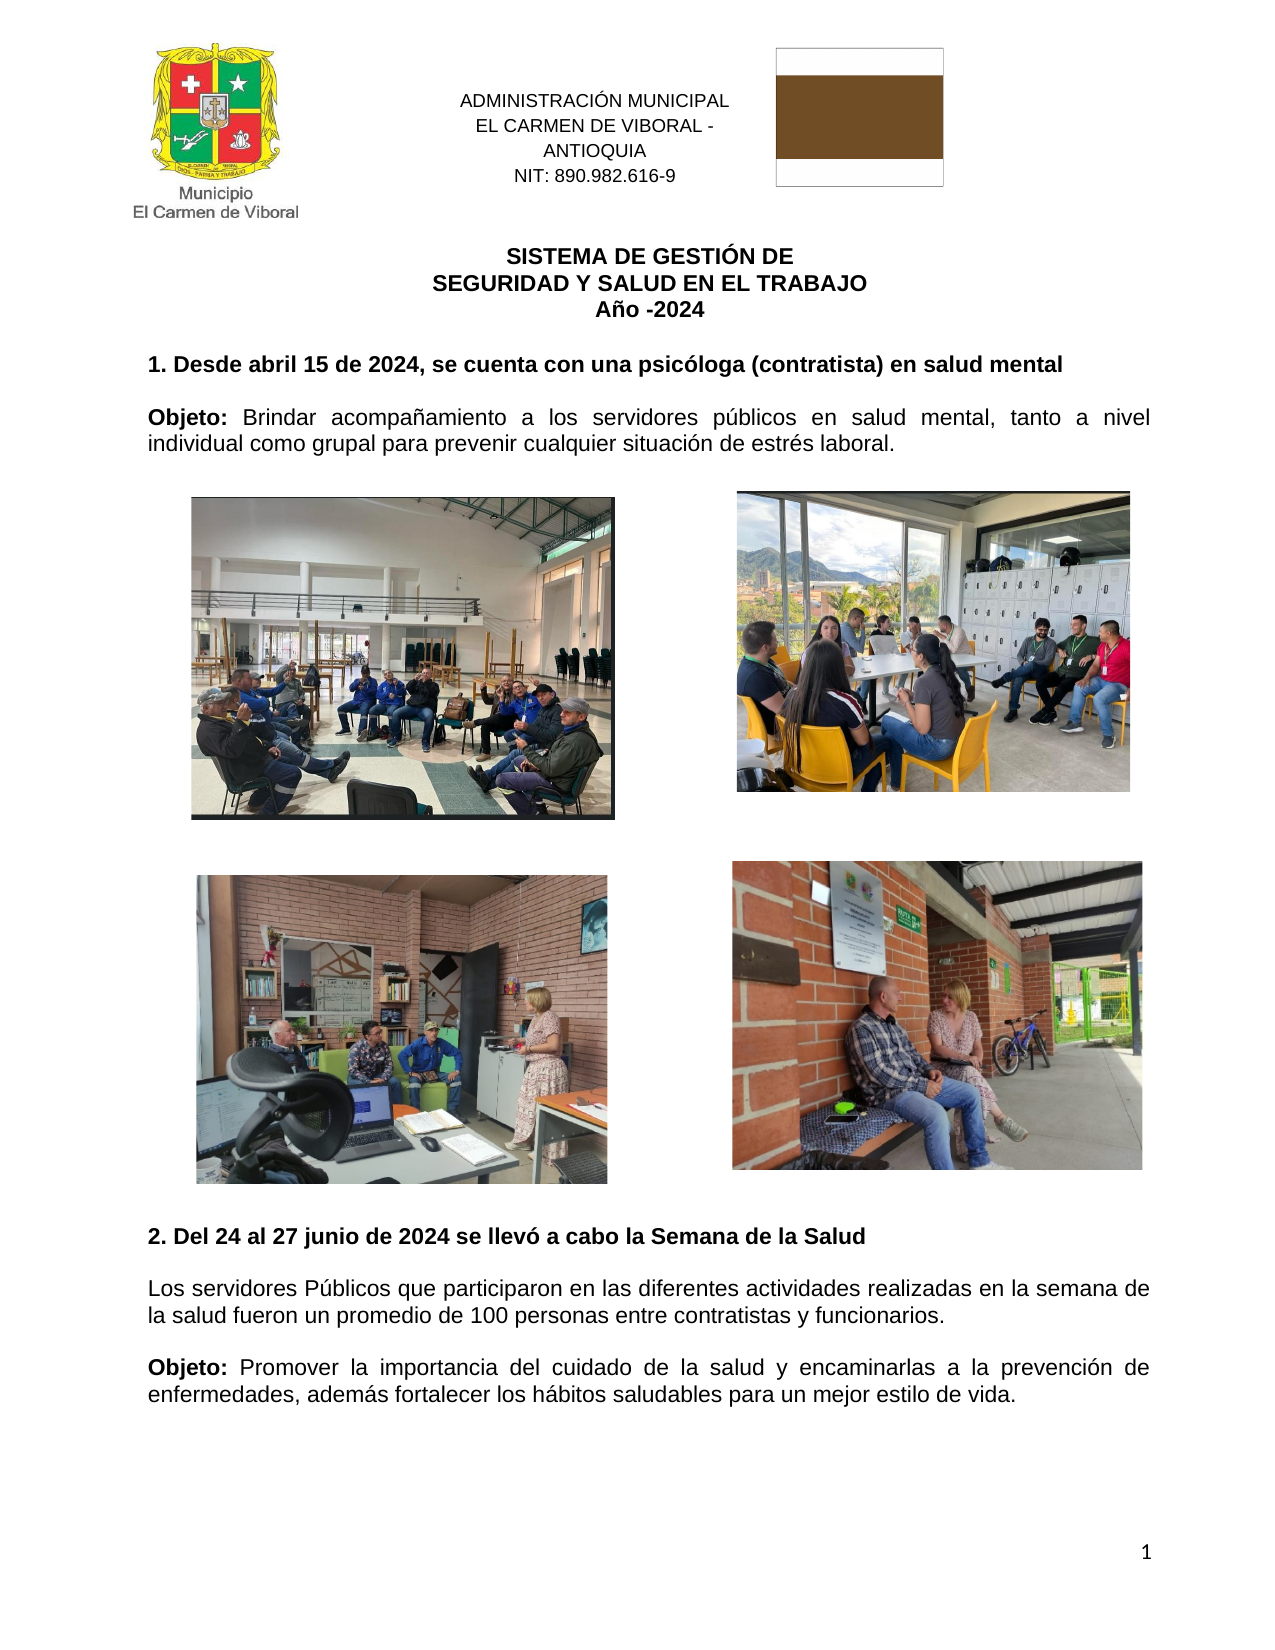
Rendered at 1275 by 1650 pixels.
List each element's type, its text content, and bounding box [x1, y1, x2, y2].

picture [196, 875, 608, 1184]
picture [736, 491, 1131, 792]
text Objeto: Promover la importancia del cuidado de la salud y encaminarlas a la prevención de enfermedades, además fortalecer los hábitos saludables para un mejor estilo de vida. [148, 1354, 1152, 1407]
text SISTEMA DE GESTIÓN DE [148, 243, 1152, 269]
picture [742, 44, 977, 190]
text Año -2024 [148, 296, 1152, 322]
text 2. Del 24 al 27 junio de 2024 se llevó a cabo la Semana de la Salud [148, 1223, 1152, 1249]
text 1. Desde abril 15 de 2024, se cuenta con una psicóloga (contratista) en salud mental [148, 351, 1152, 377]
picture [732, 861, 1143, 1170]
text Los servidores Públicos que participaron en las diferentes actividades realizadas en la semana de la salud fueron un promedio de 100 personas entre contratistas y funcionarios. [148, 1275, 1152, 1328]
text SEGURIDAD Y SALUD EN EL TRABAJO [148, 269, 1152, 296]
picture [132, 43, 298, 218]
picture [191, 497, 615, 820]
text Objeto: Brindar acompañamiento a los servidores públicos en salud mental, tanto a nivel individual como grupal para prevenir cualquier situación de estrés laboral. [148, 404, 1152, 456]
